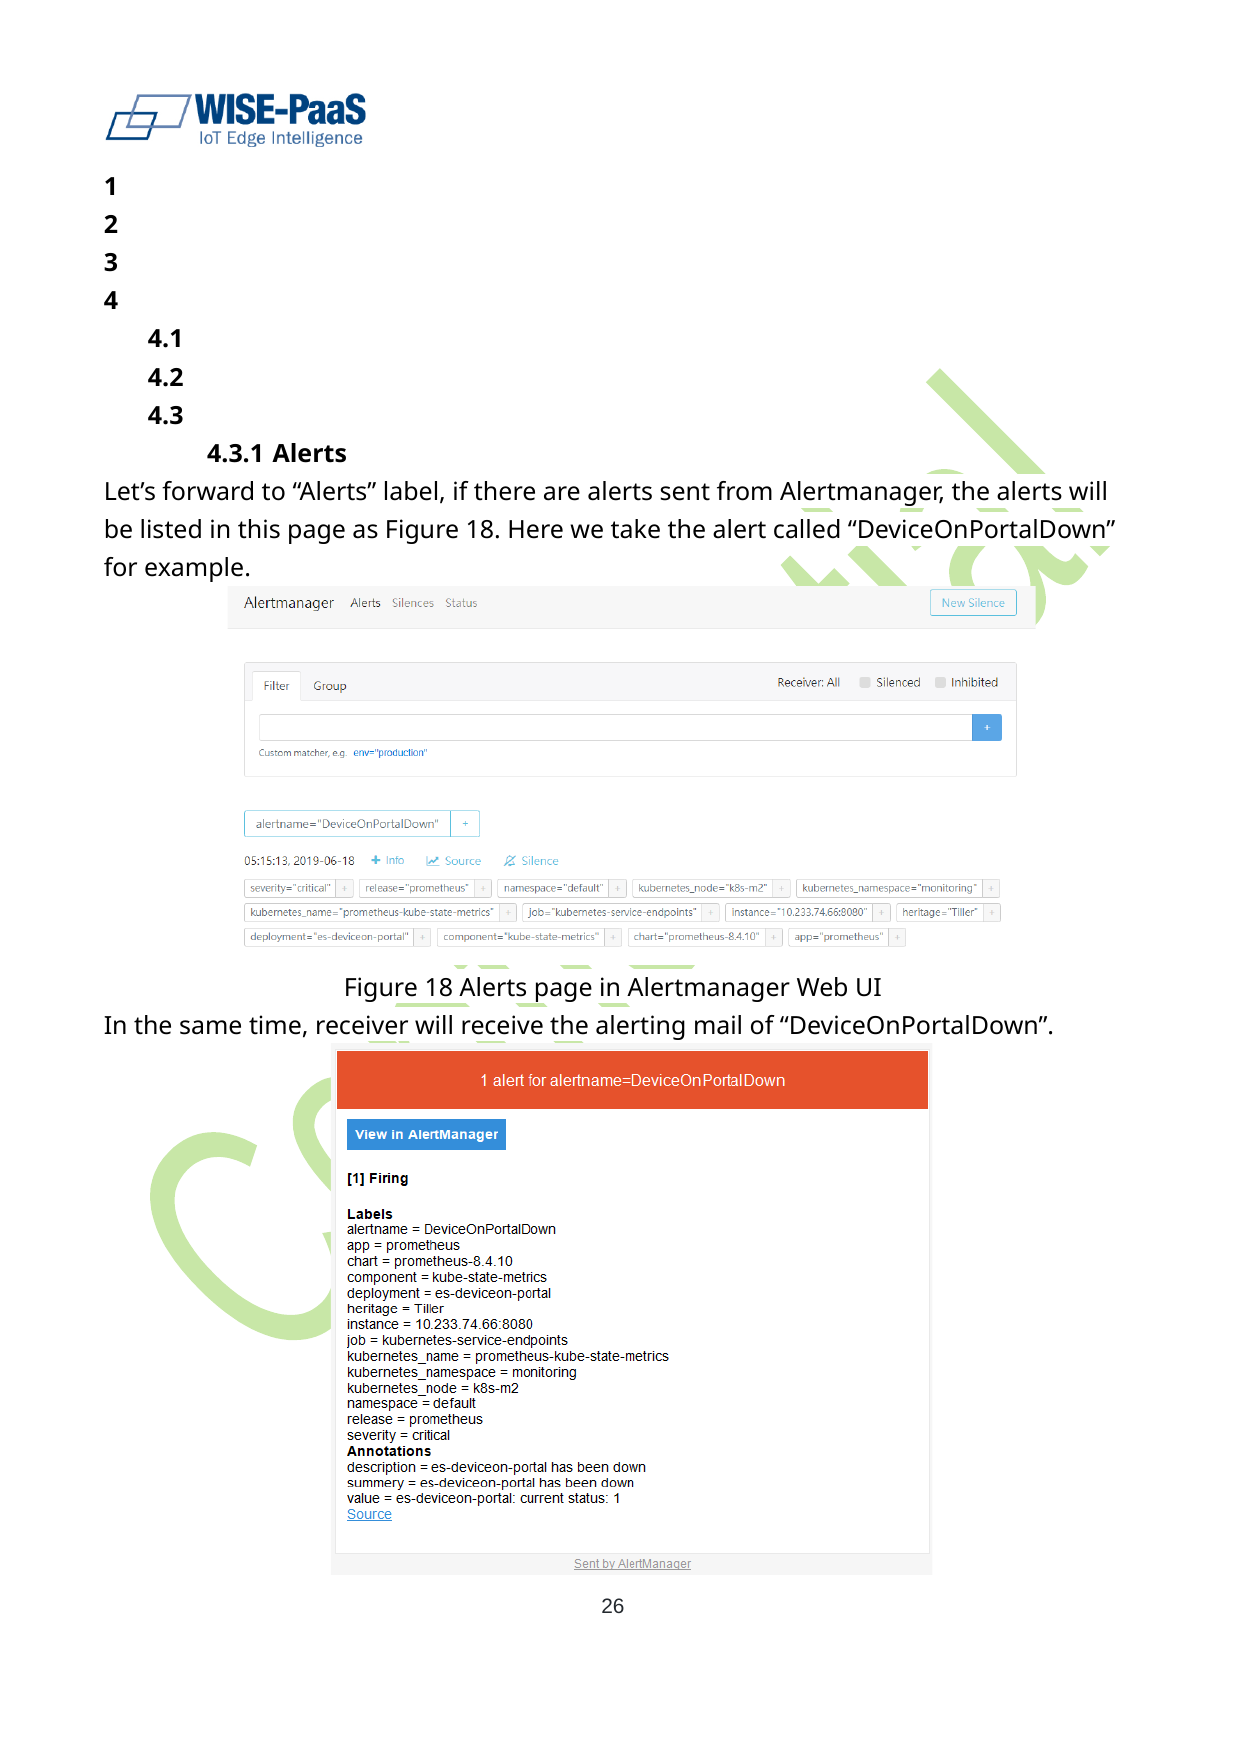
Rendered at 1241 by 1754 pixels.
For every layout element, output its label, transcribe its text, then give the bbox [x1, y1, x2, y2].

picture [103, 90, 371, 147]
picture [330, 1043, 933, 1575]
picture [227, 586, 1036, 965]
text Let’s forward to “Alerts” label, if there are alerts sent from Alertmanager, the alerts will be listed in this page as Figure 18. Here we take the alert called “DeviceOnPortalDown” for example. [103, 472, 1122, 586]
list Alerts [207, 433, 1122, 472]
text In the same time, receiver will receive the alerting mail of “DeviceOnPortalDown”. [103, 1005, 1122, 1043]
text Figure 18 Alerts page in Alertmanager Web UI [103, 967, 1122, 1005]
